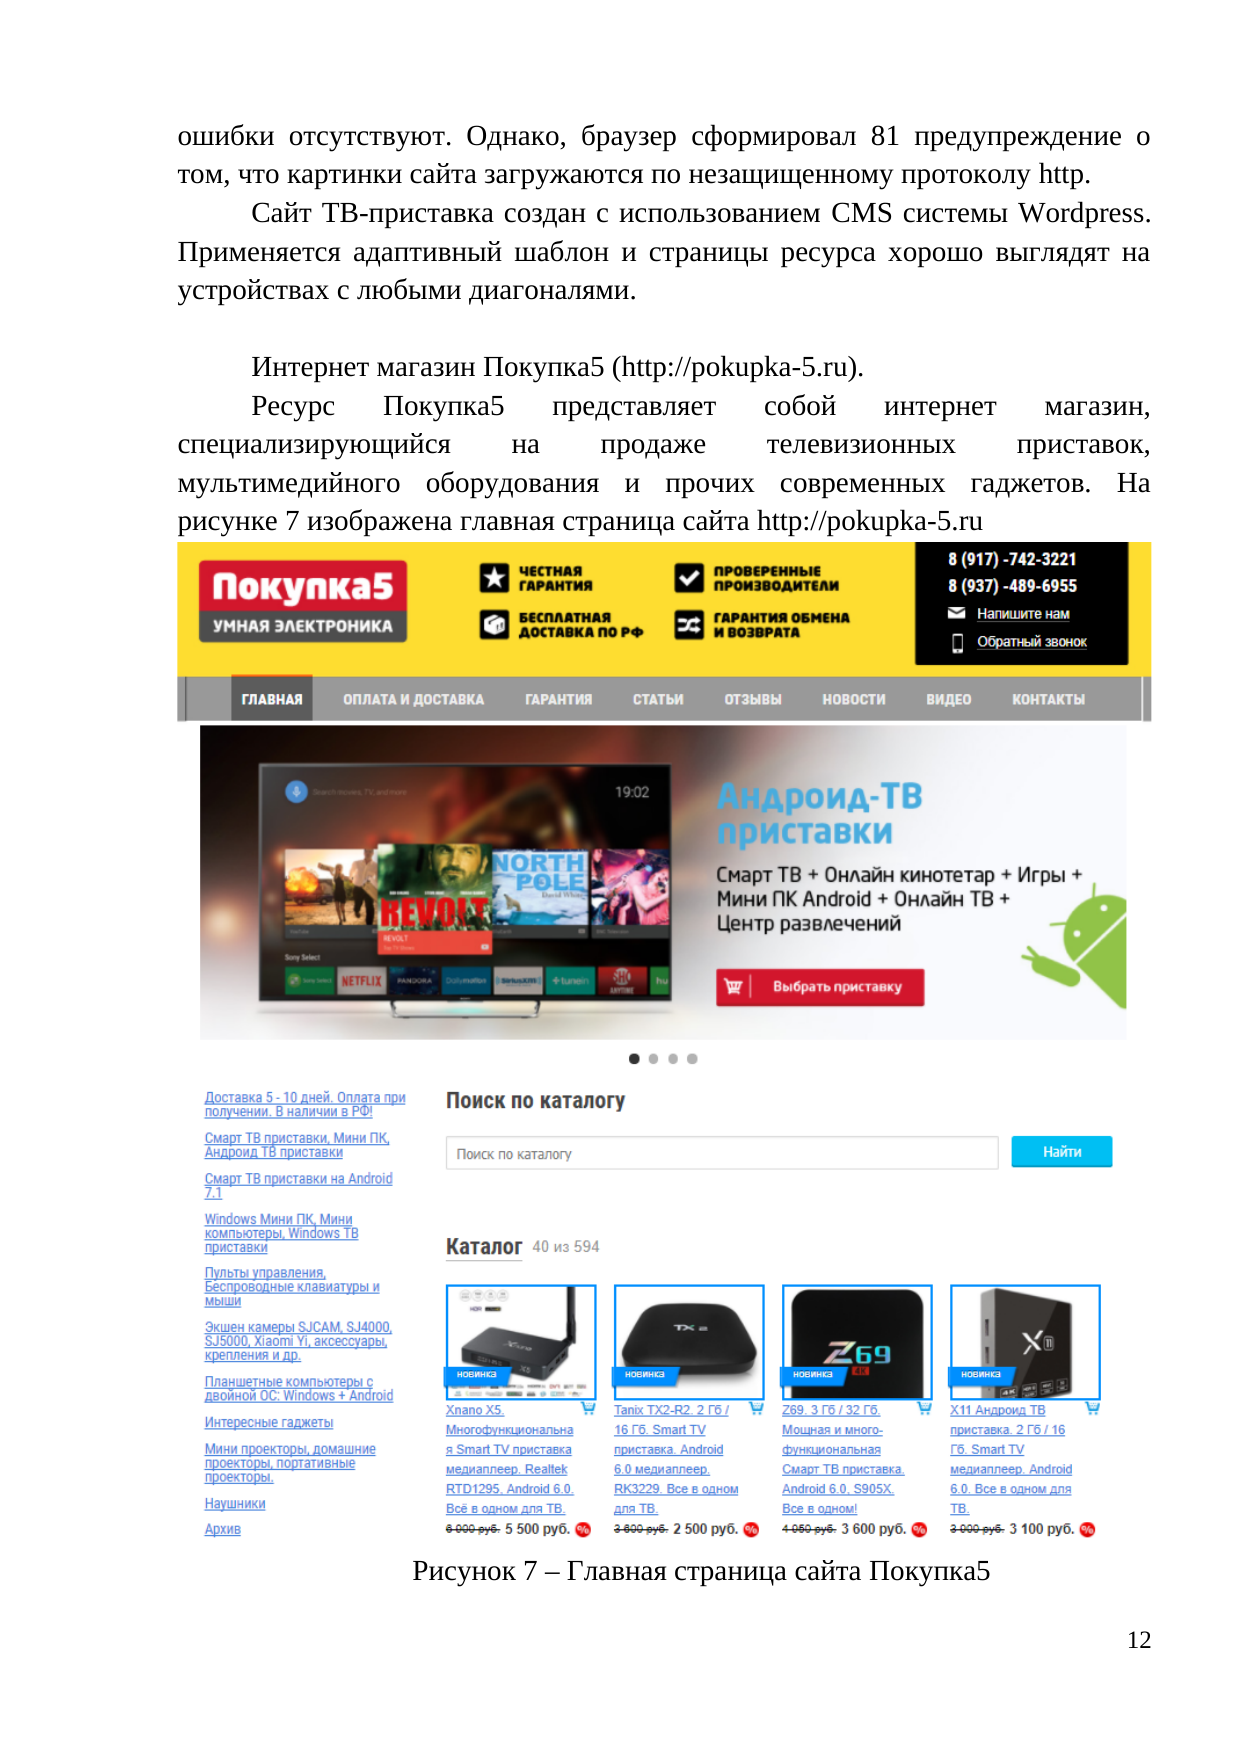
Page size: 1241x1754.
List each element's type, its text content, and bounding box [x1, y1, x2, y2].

text Ресурс Покупка5 представляет собой интернет магазин, специализирующийся на продаже телевизионных приставок, мультимедийного оборудования и прочих современных гаджетов. На рисунке 7 изображена главная страница сайта http://pokupka-5.ru [177, 388, 1152, 537]
text Интернет магазин Покупка5 (http://pokupka-5.ru). [177, 349, 1152, 383]
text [177, 118, 1152, 190]
text Рисунок 7 – Главная страница сайта Покупка5 [177, 1553, 1152, 1587]
picture [177, 542, 1152, 1549]
text Сайт ТВ-приставка создан с использованием CMS системы Wordpress. Применяется адаптивный шаблон и страницы ресурса хорошо выглядят на устройствах с любыми диагоналями. [177, 195, 1152, 306]
